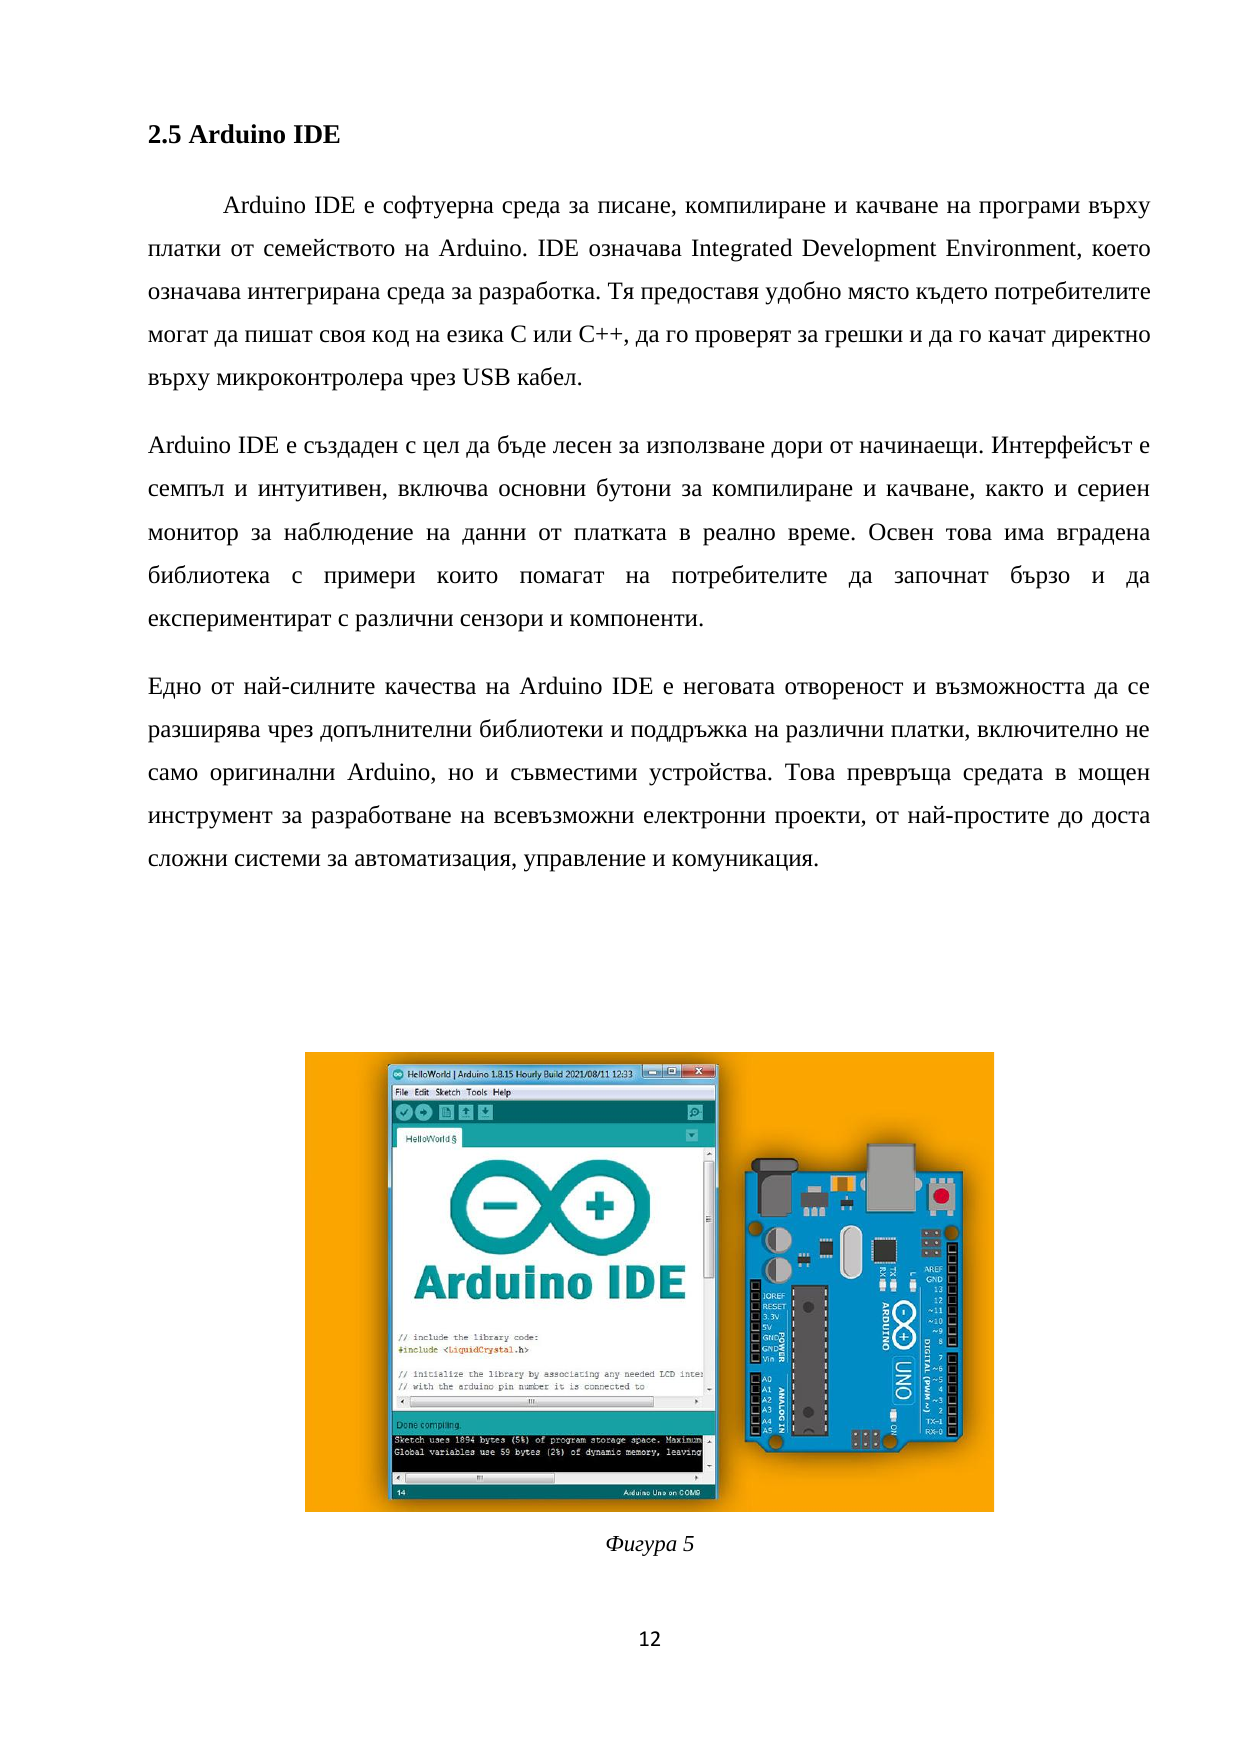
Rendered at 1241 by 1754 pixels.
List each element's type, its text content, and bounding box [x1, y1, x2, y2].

text 2.5 Arduino IDE [148, 118, 1152, 149]
text Arduino IDE е създаден с цел да бъде лесен за използване дори от начинаещи. Интерфейсът е семпъл и интуитивен, включва основни бутони за компилиране и качване, както и сериен монитор за наблюдение на данни от платката в реално време. Освен това има вградена библиотека с примери които помагат на потребителите да започнат бързо и да експериментират с различни сензори и компоненти. [148, 430, 1152, 632]
picture [305, 1052, 995, 1512]
text Едно от най-силните качества на Arduino IDE е неговата отвореност и възможността да се разширява чрез допълнителни библиотеки и поддръжка на различни платки, включително не само оригинални Arduino, но и съвместими устройства. Това превръща средата в мощен инструмент за разработване на всевъзможни електронни проекти, от най-простите до доста сложни системи за автоматизация, управление и комуникация. [148, 671, 1152, 872]
text Arduino IDE е софтуерна среда за писане, компилиране и качване на програми върху платки от семейството на Arduino. IDE означава Integrated Development Environment, което означава интегрирана среда за разработка. Тя предоставя удобно място където потребителите могат да пишат своя код на езика C или C++, да го проверят за грешки и да го качат директно върху микроконтролера чрез USB кабел. [148, 190, 1152, 391]
text Фигура 5 [148, 1530, 1152, 1557]
